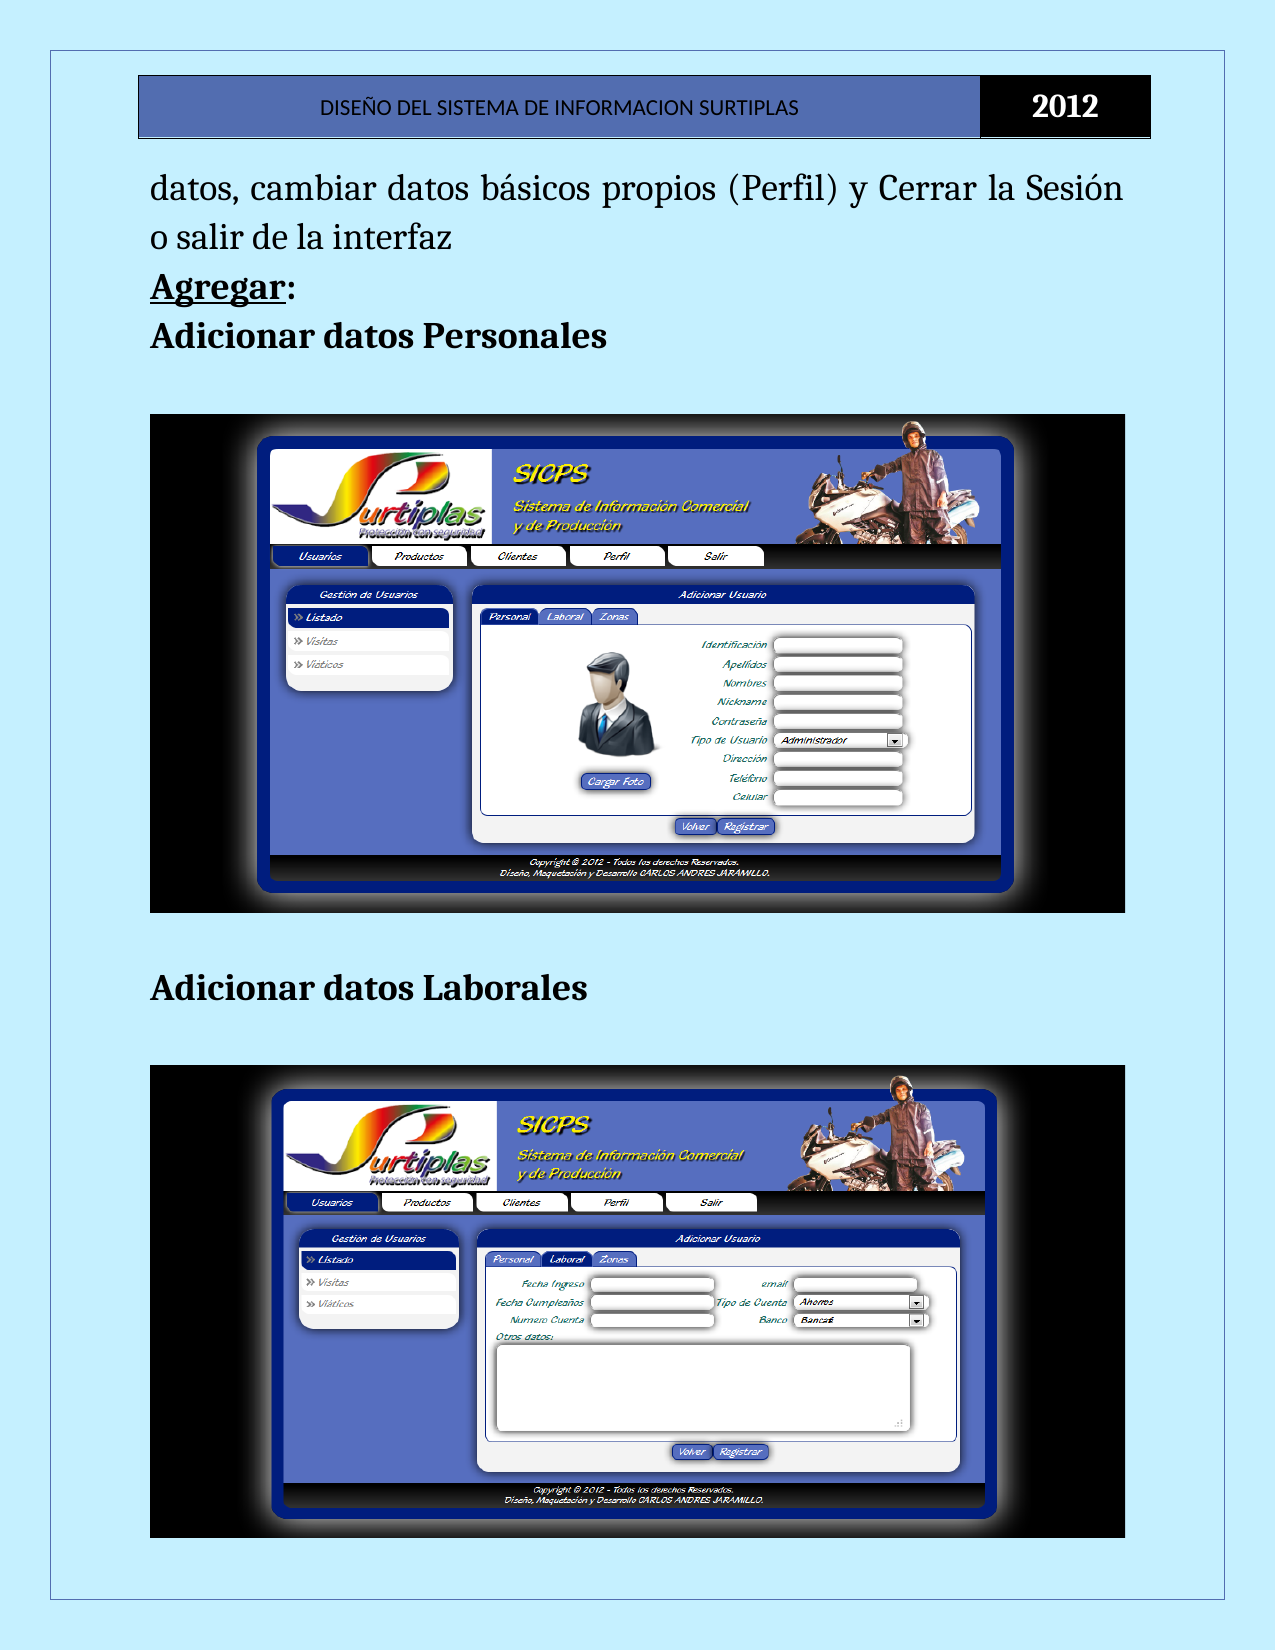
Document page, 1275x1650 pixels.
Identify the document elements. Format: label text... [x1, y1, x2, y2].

text Adicionar datos Personales [150, 315, 1125, 358]
text Agregar: [150, 266, 1125, 309]
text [150, 166, 1125, 259]
text Adicionar datos Laborales [150, 967, 1125, 1010]
